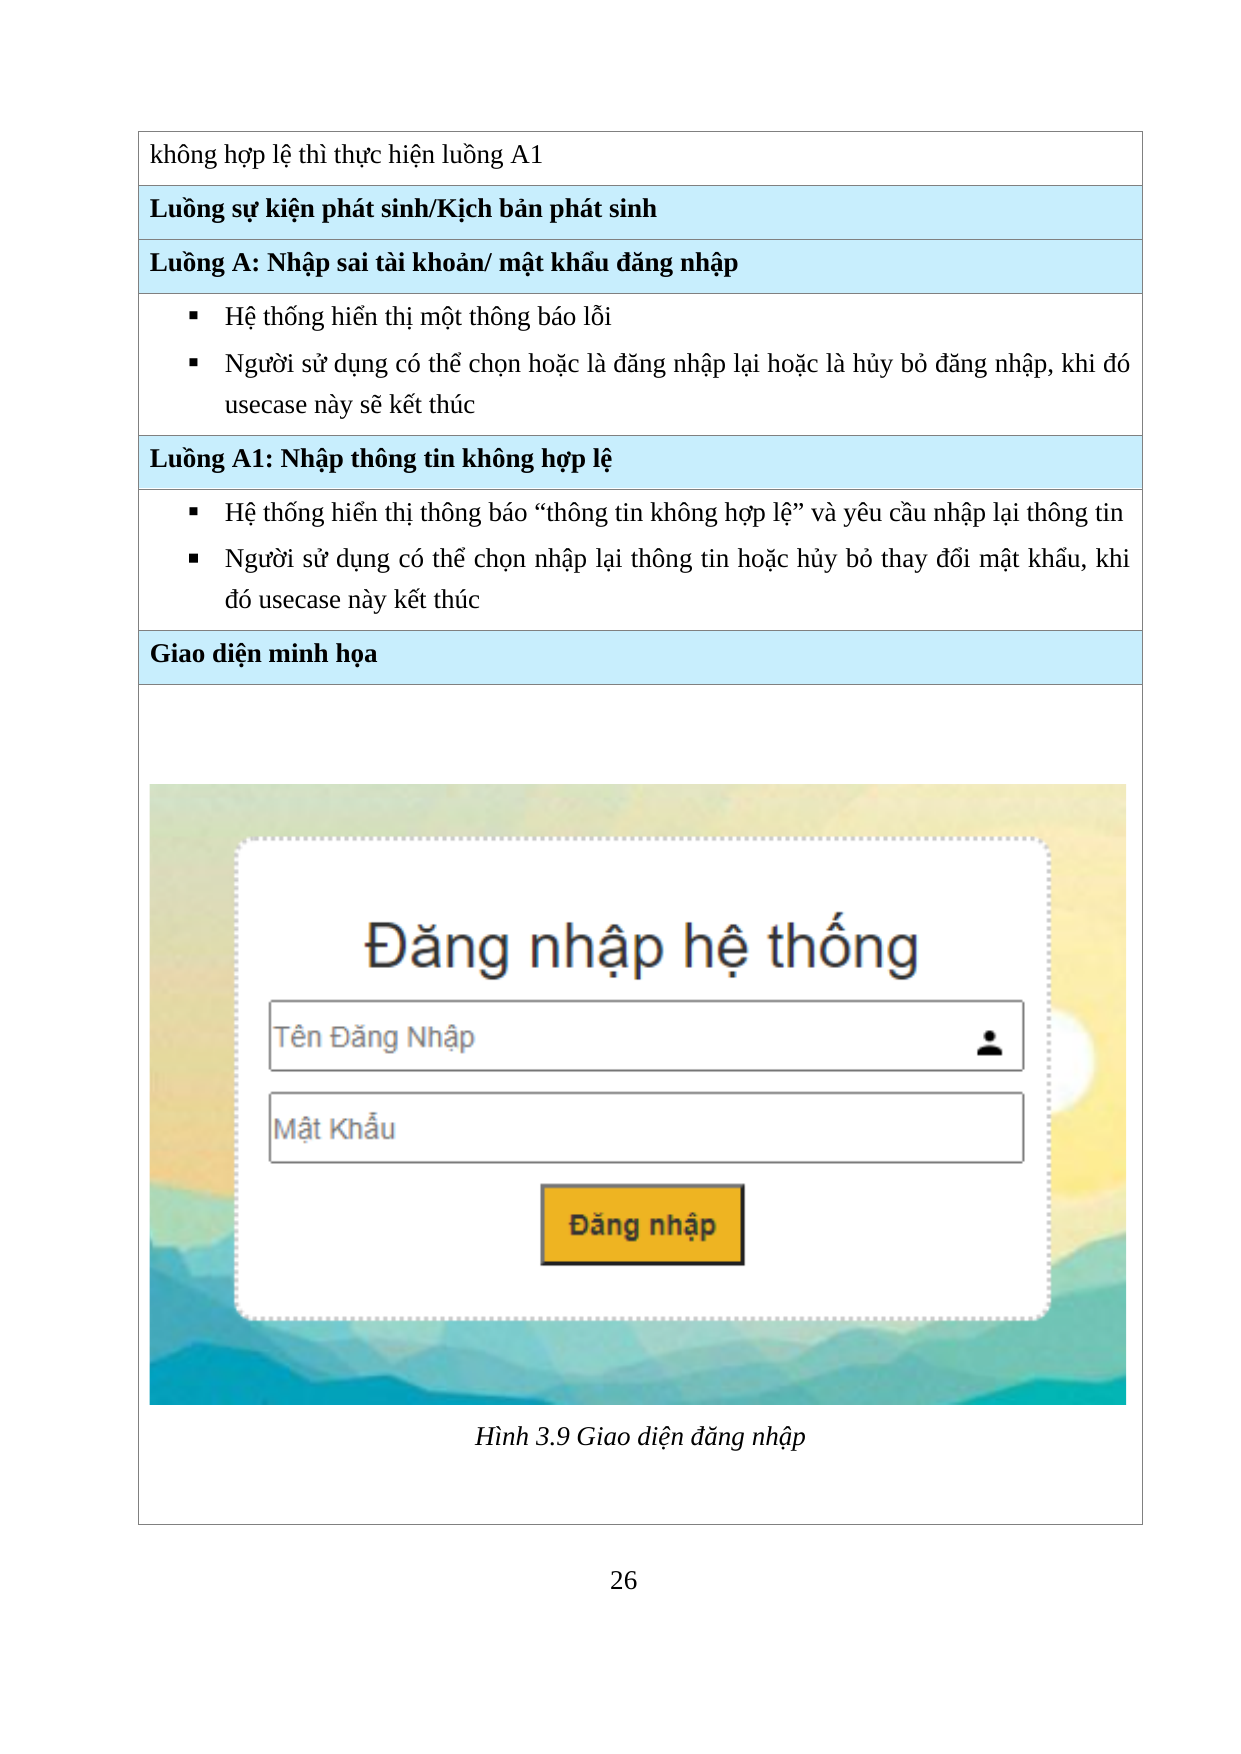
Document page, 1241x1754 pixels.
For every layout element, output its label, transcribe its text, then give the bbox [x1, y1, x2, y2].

table_cell Luồng A: Nhập sai tài khoản/ mật khẩu đăng nhập [139, 240, 1142, 293]
table_cell Hệ thống hiển thị thông báo “thông tin không hợp lệ” và yêu cầu nhập lại thông tin Người sử dụng có thể chọn nhập lại thông tin hoặc hủy bỏ thay đổi mật khẩu, khi đó usecase này kết thúc [139, 490, 1142, 630]
table_cell Hệ thống hiển thị một thông báo lỗi Người sử dụng có thể chọn hoặc là đăng nhập lại hoặc là hủy bỏ đăng nhập, khi đó usecase này sẽ kết thúc [139, 294, 1142, 434]
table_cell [139, 132, 1142, 185]
table_cell Luồng sự kiện phát sinh/Kịch bản phát sinh [139, 186, 1142, 239]
picture [149, 784, 1127, 1405]
table_cell Luồng A1: Nhập thông tin không hợp lệ [139, 436, 1142, 488]
table_cell Giao diện minh họa [139, 631, 1142, 684]
